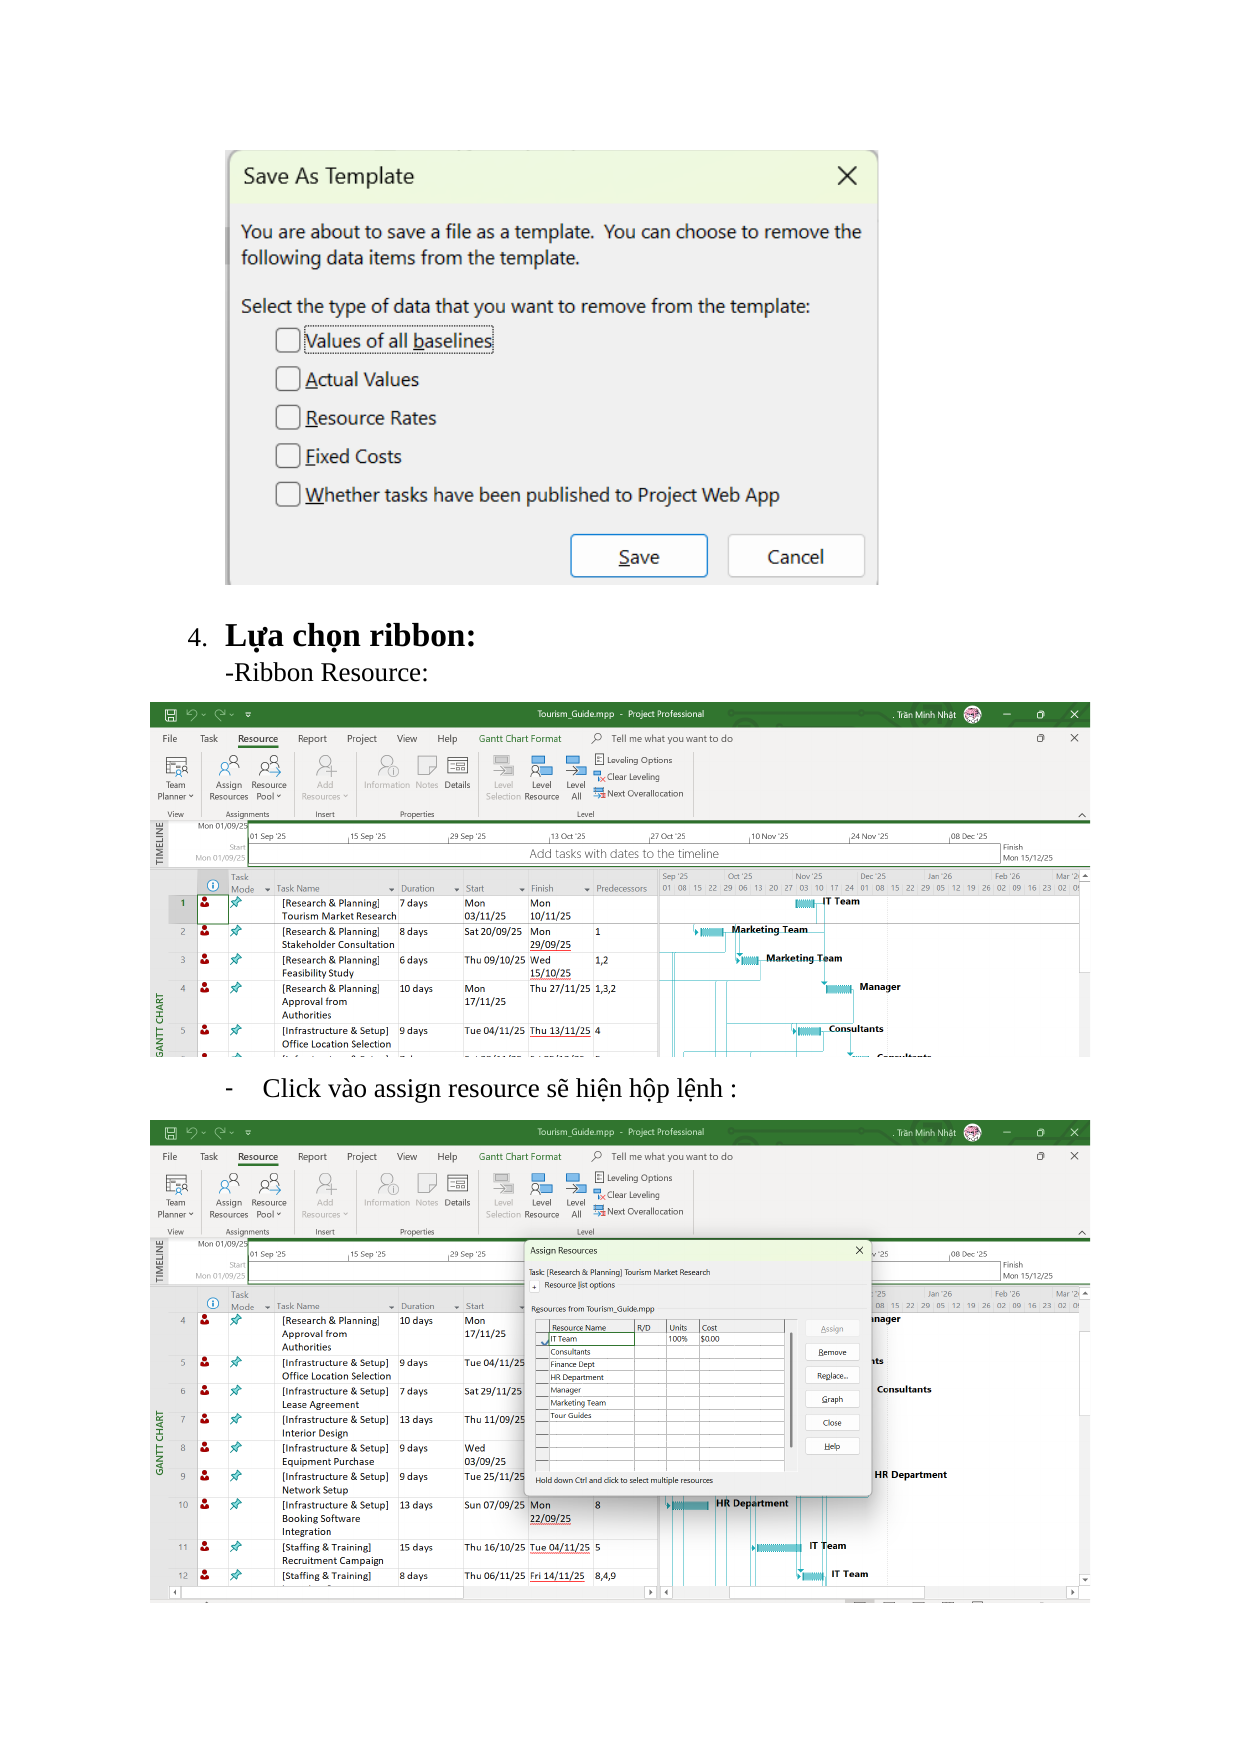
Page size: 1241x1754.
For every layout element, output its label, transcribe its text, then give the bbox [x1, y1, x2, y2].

picture [150, 702, 1091, 1057]
list Click vào assign resource sẽ hiện hộp lệnh : [225, 1072, 1090, 1104]
picture [150, 1120, 1091, 1603]
picture [225, 150, 879, 585]
list Lựa chọn ribbon: -Ribbon Resource: [187, 615, 1090, 687]
